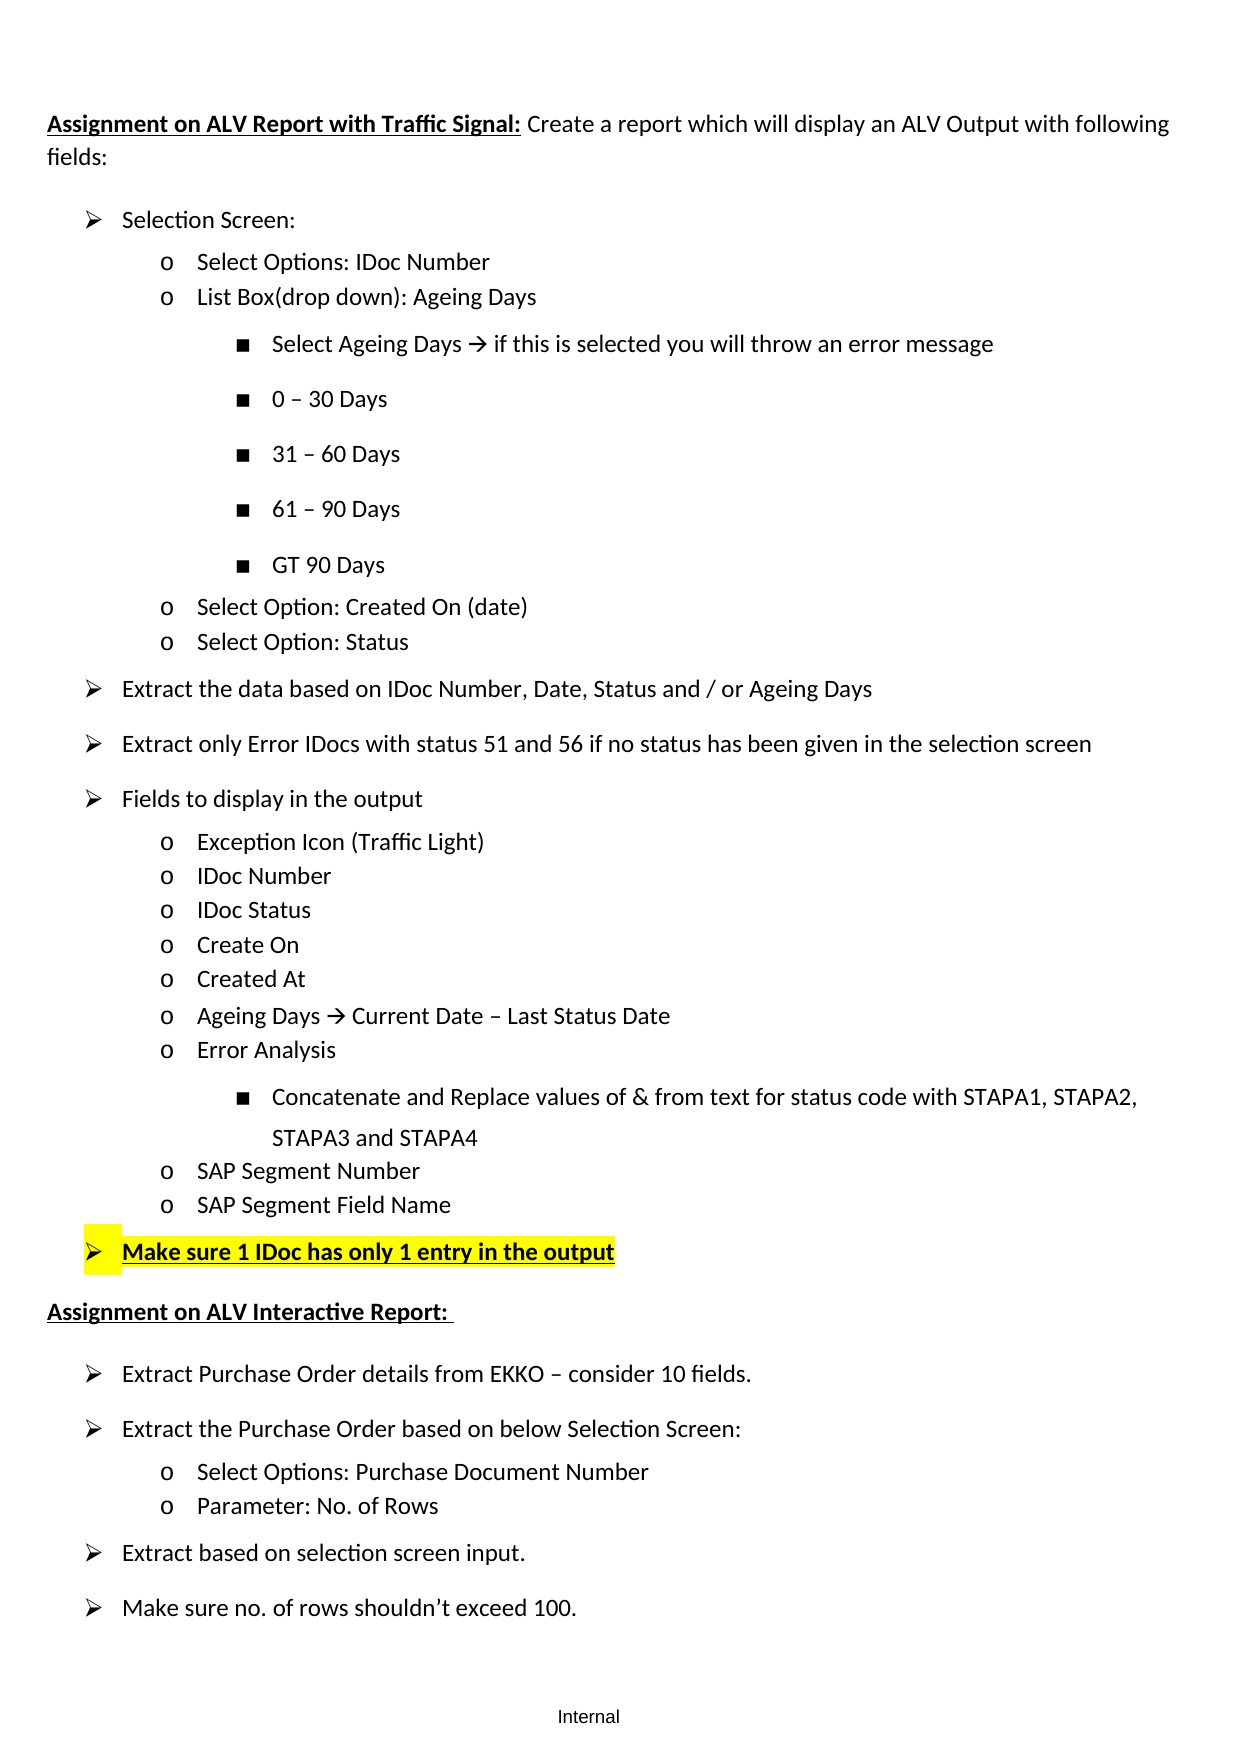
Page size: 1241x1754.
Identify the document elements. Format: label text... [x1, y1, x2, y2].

list Exception Icon (Traffic Light) [159, 826, 1181, 858]
list Extract only Error IDocs with status 51 and 56 if no status has been given in the selection screen [84, 715, 1181, 767]
list 61 – 90 Days [234, 481, 1181, 532]
list Extract based on selection screen input. [84, 1524, 1181, 1576]
list Create On [159, 929, 1181, 961]
list Extract the data based on IDoc Number, Date, Status and / or Ageing Days [84, 660, 1181, 711]
list Created At [159, 963, 1181, 995]
list IDoc Status [159, 894, 1181, 926]
list Extract Purchase Order details from EKKO – consider 10 fields. [84, 1345, 1181, 1397]
list Concatenate and Replace values of & from text for status code with STAPA1, STAPA2, STAPA3 and STAPA4 [234, 1069, 1181, 1153]
list Select Option: Created On (date) [159, 592, 1181, 623]
list List Box(drop down): Ageing Days [159, 281, 1181, 312]
list Select Options: Purchase Document Number [159, 1456, 1181, 1488]
list SAP Segment Number [159, 1155, 1181, 1187]
text Assignment on ALV Report with Traffic Signal: Create a report which will display an ALV Output with following fields: [47, 109, 1181, 172]
list IDoc Number [159, 860, 1181, 892]
list 0 – 30 Days [234, 370, 1181, 422]
list Error Analysis [159, 1034, 1181, 1066]
list Fields to display in the output [84, 771, 1181, 822]
list Make sure 1 IDoc has only 1 entry in the output [122, 1224, 1181, 1275]
list Parameter: No. of Rows [159, 1490, 1181, 1522]
list 31 – 60 Days [234, 426, 1181, 477]
list Make sure no. of rows shouldn’t exceed 100. [84, 1580, 1181, 1631]
list Selection Screen: [84, 191, 1181, 242]
list GT 90 Days [234, 536, 1181, 587]
list Select Ageing Days 🡪 if this is selected you will throw an error message [234, 315, 1181, 366]
text Assignment on ALV Interactive Report: [47, 1296, 1181, 1326]
list Select Options: IDoc Number [159, 246, 1181, 278]
list Select Option: Status [159, 626, 1181, 658]
list Extract the Purchase Order based on below Selection Screen: [84, 1401, 1181, 1452]
list Ageing Days 🡪 Current Date – Last Status Date [159, 997, 1181, 1032]
list SAP Segment Field Name [159, 1189, 1181, 1221]
